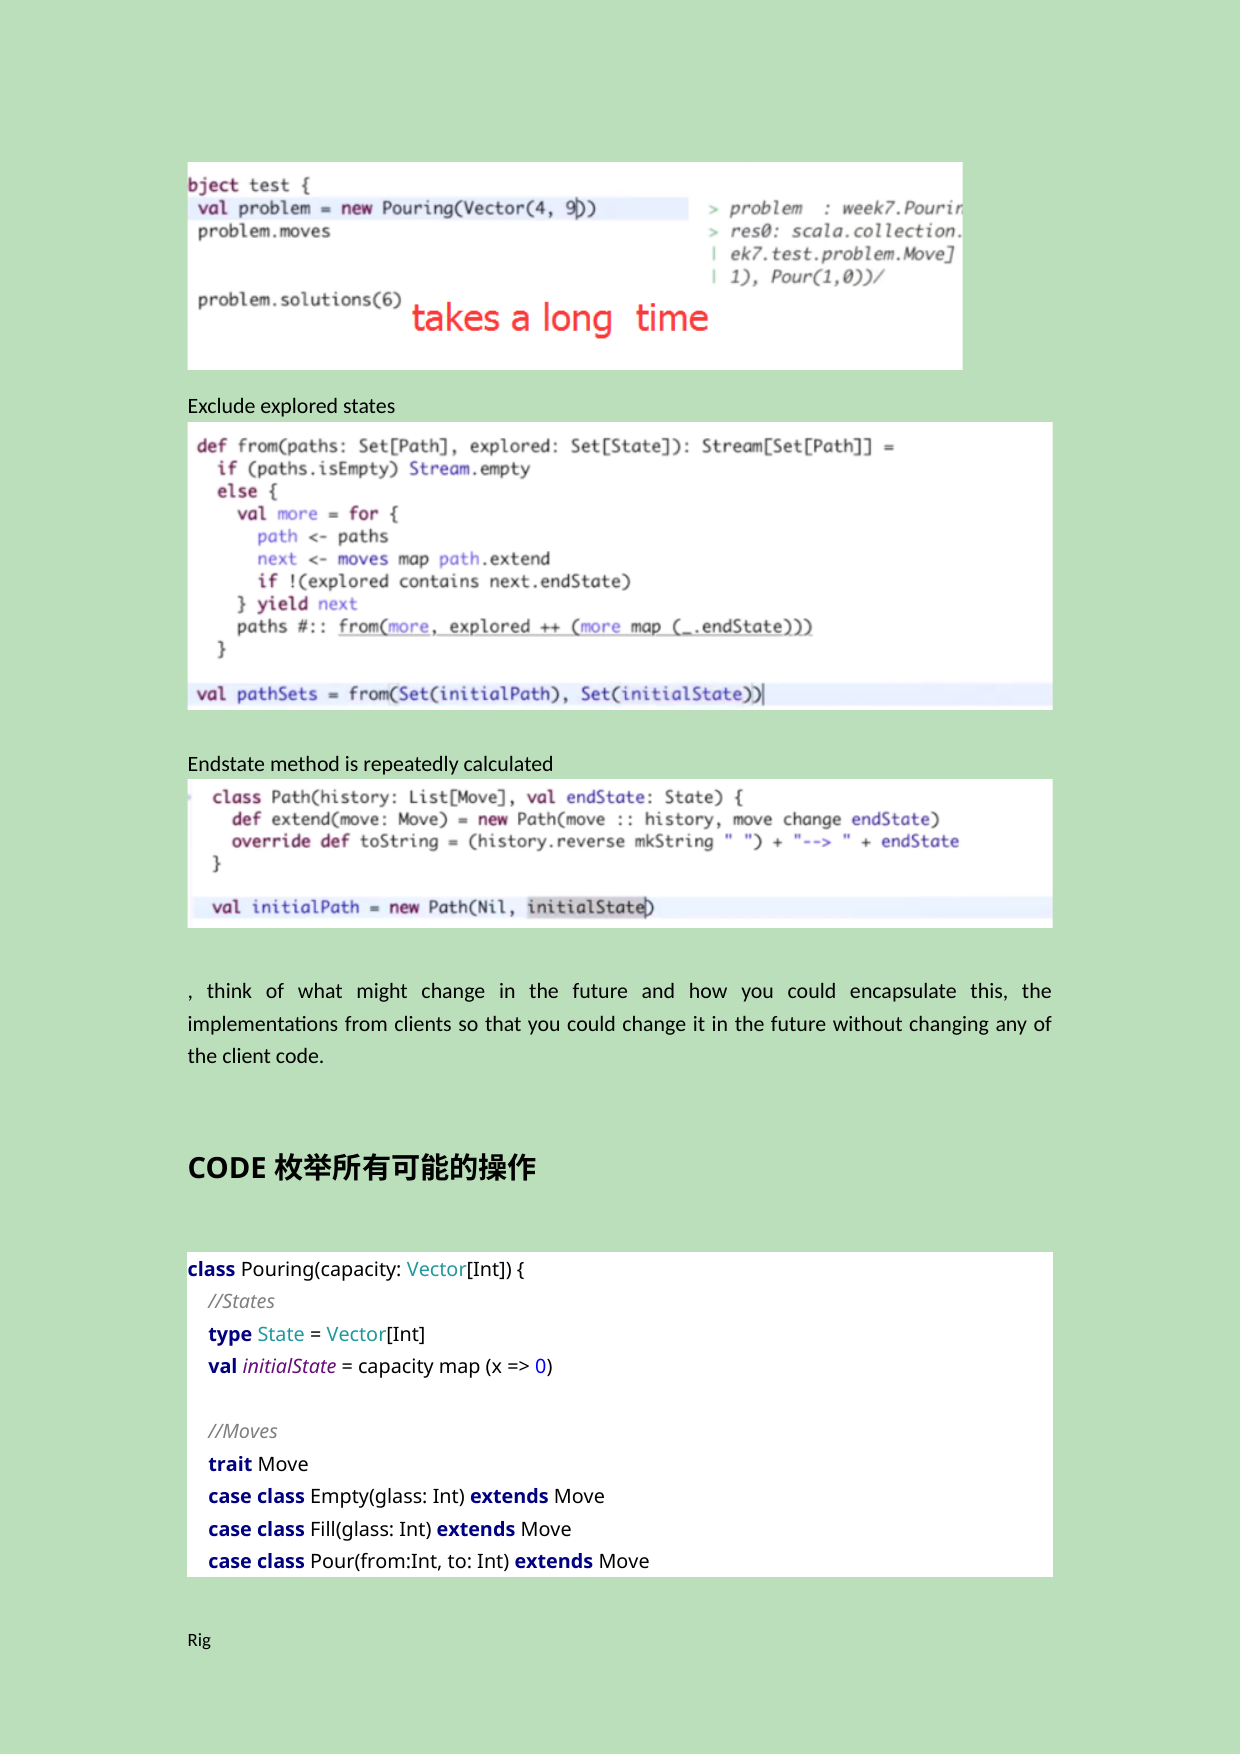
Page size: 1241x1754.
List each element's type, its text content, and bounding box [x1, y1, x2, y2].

text Endstate method is repeatedly calculated [187, 747, 1053, 779]
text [187, 1447, 1053, 1577]
picture [187, 422, 1053, 710]
text Exclude explored states [187, 389, 1053, 422]
picture [187, 779, 1053, 928]
text , think of what might change in the future and how you could encapsulate this, the implementations from clients so that you could change it in the future without changing any of the client code. [187, 974, 1053, 1072]
picture [187, 162, 963, 370]
text class Pouring(capacity: Vector[Int]) { //States type State = Vector[Int] val initialState = capacity map (x => 0) //Moves [187, 1252, 1053, 1447]
subtitle CODE 枚举所有可能的操作 [187, 1134, 1053, 1199]
